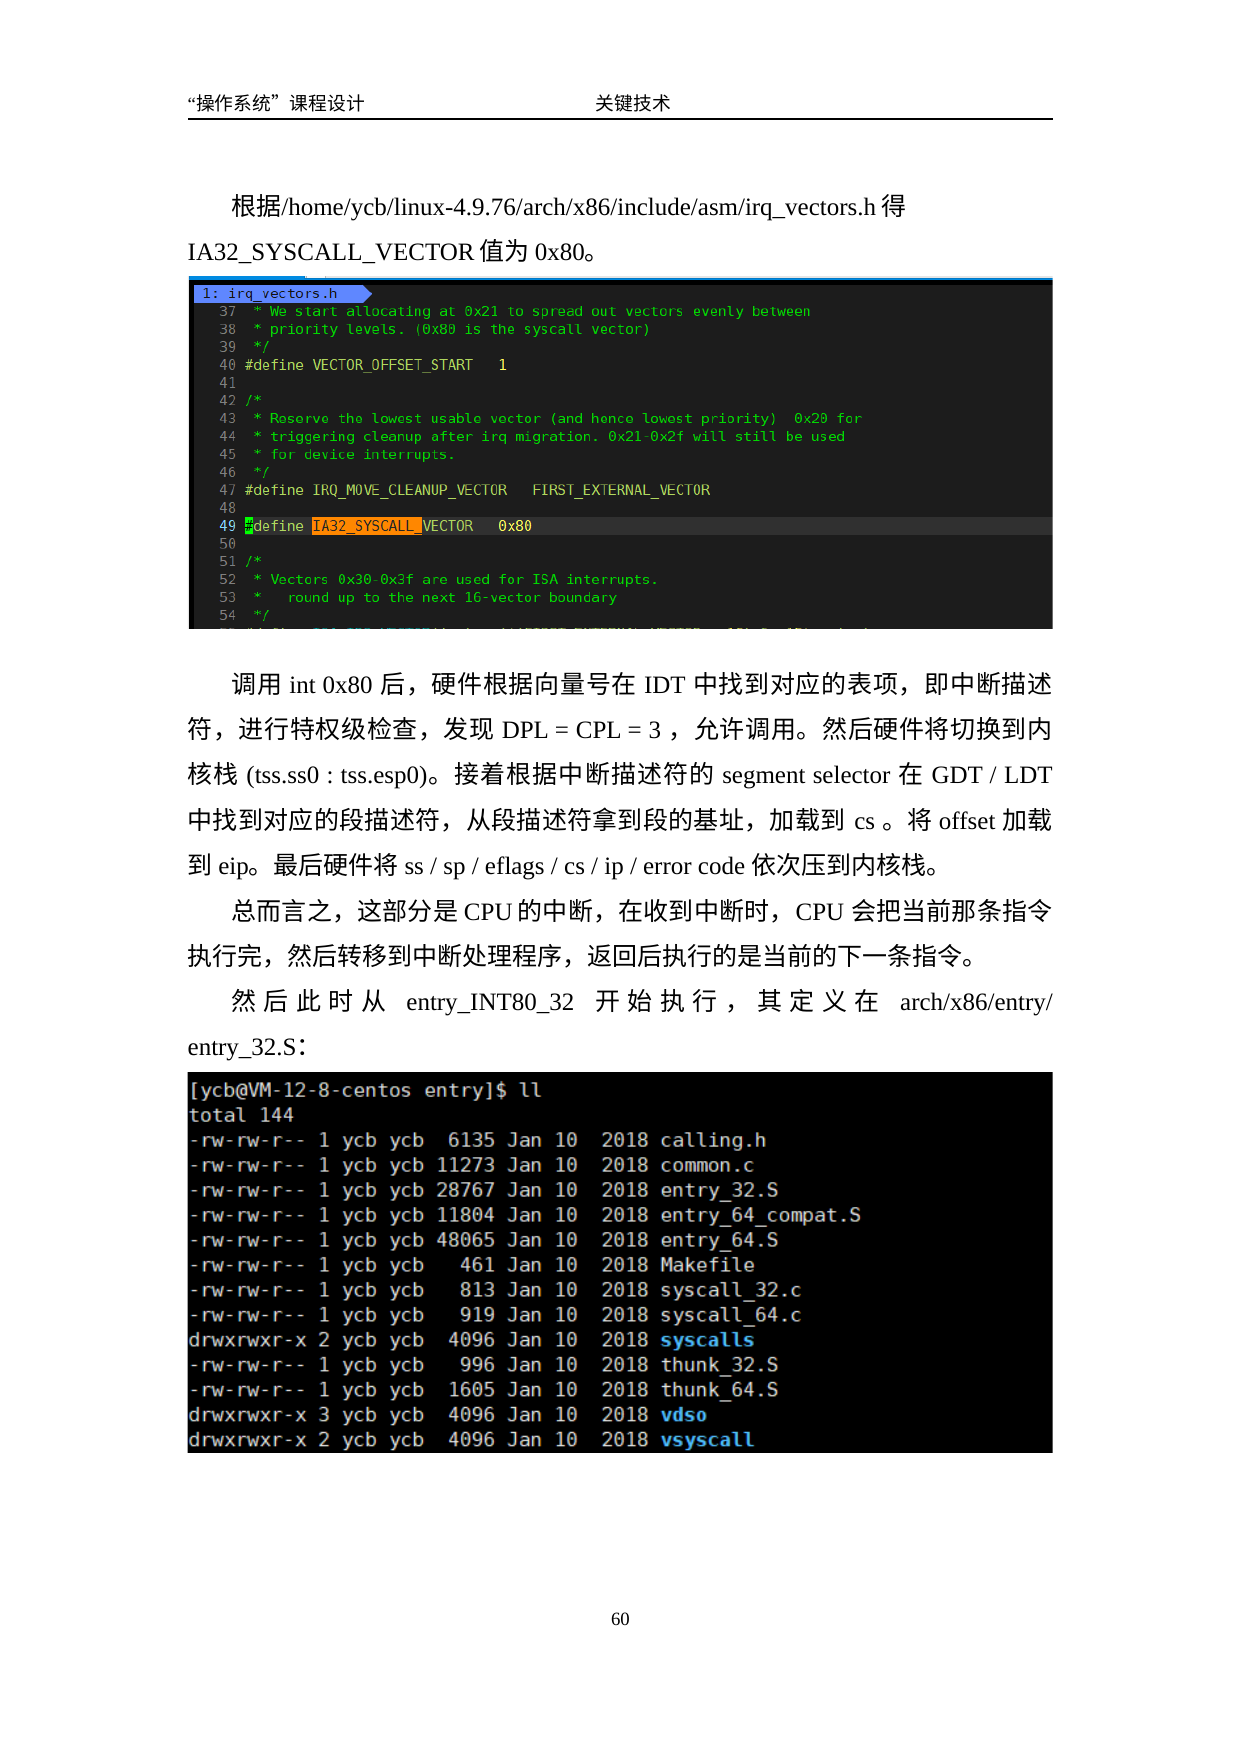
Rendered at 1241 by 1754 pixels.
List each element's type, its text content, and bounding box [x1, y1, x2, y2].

text 总而言之，这部分是CPU的中断，在收到中断时，CPU 会把当前那条指令执行完，然后转移到中断处理程序，返回后执行的是当前的下一条指令。 [187, 891, 1053, 972]
text 根据/home/ycb/linux-4.9.76/arch/x86/include/asm/irq_vectors.h得 [187, 186, 1053, 222]
text IA32_SYSCALL_VECTOR值为0x80。 [187, 231, 1053, 267]
picture [187, 276, 1053, 629]
text 然后此时从 entry_INT80_32 开始执行，其定义在 arch/x86/entry/ entry_32.S： [187, 982, 1053, 1063]
text 调用 int 0x80 后，硬件根据向量号在 IDT 中找到对应的表项，即中断描述符，进行特权级检查，发现 DPL = CPL = 3 ，允许调用。然后硬件将切换到内核栈 (tss.ss0 : tss.esp0)。接着根据中断描述符的 segment selector 在 GDT / LDT 中找到对应的段描述符，从段描述符拿到段的基址，加载到 cs 。将 offset 加载到 eip。最后硬件将 ss / sp / eflags / cs / ip / error code 依次压到内核栈。 [187, 664, 1053, 882]
picture [187, 1072, 1053, 1453]
